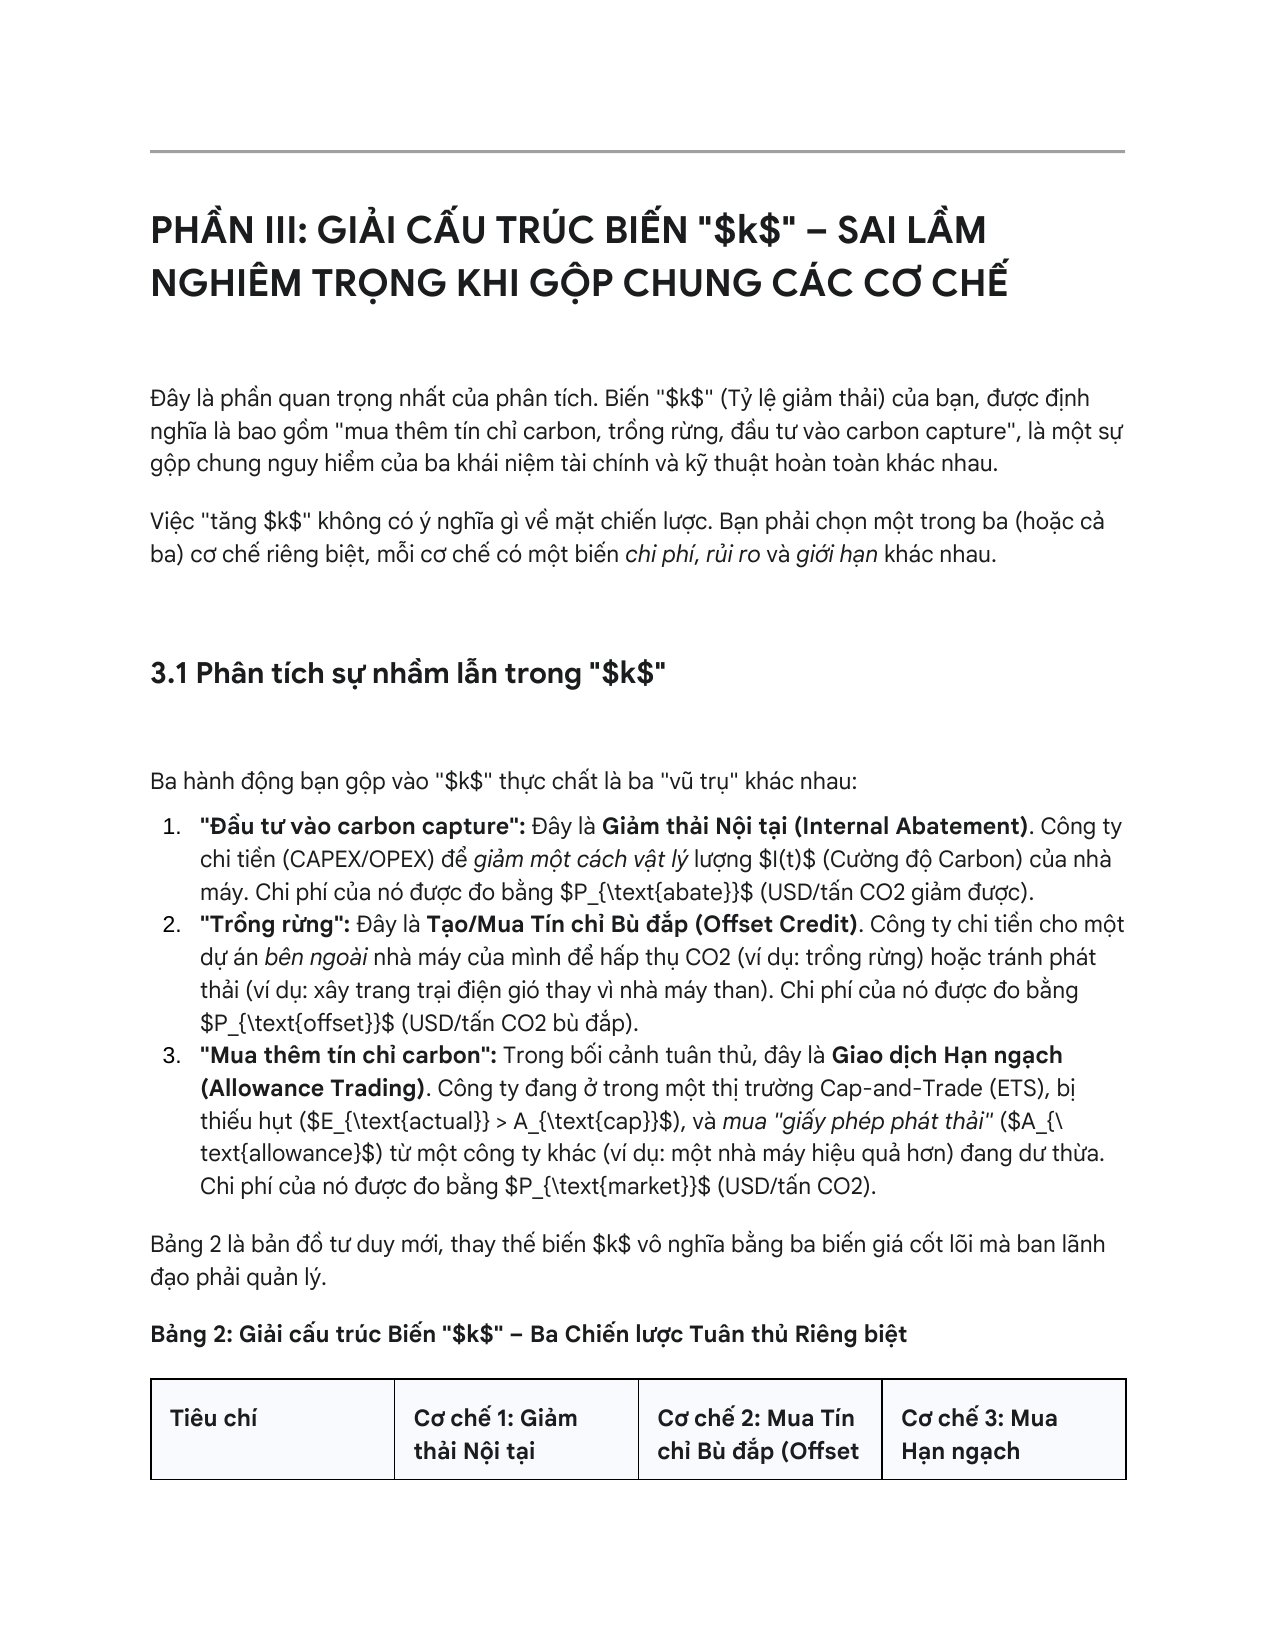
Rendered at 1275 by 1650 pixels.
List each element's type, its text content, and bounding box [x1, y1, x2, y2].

text Bảng 2 là bản đồ tư duy mới, thay thế biến $k$ vô nghĩa bằng ba biến giá cốt lõi mà ban lãnh đạo phải quản lý. [150, 1230, 1125, 1291]
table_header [883, 1380, 1125, 1479]
list "Mua thêm tín chỉ carbon": Trong bối cảnh tuân thủ, đây là Giao dịch Hạn ngạch (Allowance Trading). Công ty đang ở trong một thị trường Cap-and-Trade (ETS), bị thiếu hụt ($E_{\text{actual}} > A_{\text{cap}}$), và mua "giấy phép phát thải" ($A_{\text{allowance}$) từ một công ty khác (ví dụ: một nhà máy hiệu quả hơn) đang dư thừa. Chi phí của nó được đo bằng $P_{\text{market}}$ (USD/tấn CO2). [162, 1041, 1125, 1201]
table_header Tiêu chí [152, 1380, 394, 1479]
subtitle PHẦN III: GIẢI CẤU TRÚC BIẾN "$k$" – SAI LẦM NGHIÊM TRỌNG KHI GỘP CHUNG CÁC CƠ CHẾ [150, 207, 1125, 307]
text Bảng 2: Giải cấu trúc Biến "$k$" – Ba Chiến lược Tuân thủ Riêng biệt [150, 1320, 1125, 1349]
text Đây là phần quan trọng nhất của phân tích. Biến "$k$" (Tỷ lệ giảm thải) của bạn, được định nghĩa là bao gồm "mua thêm tín chỉ carbon, trồng rừng, đầu tư vào carbon capture", là một sự gộp chung nguy hiểm của ba khái niệm tài chính và kỹ thuật hoàn toàn khác nhau. [150, 384, 1125, 478]
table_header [395, 1380, 638, 1479]
text Việc "tăng $k$" không có ý nghĩa gì về mặt chiến lược. Bạn phải chọn một trong ba (hoặc cả ba) cơ chế riêng biệt, mỗi cơ chế có một biến chi phí, rủi ro và giới hạn khác nhau. [150, 507, 1125, 569]
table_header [639, 1380, 881, 1479]
subtitle 3.1 Phân tích sự nhầm lẫn trong "$k$" [150, 655, 1125, 692]
text Ba hành động bạn gộp vào "$k$" thực chất là ba "vũ trụ" khác nhau: [150, 767, 1125, 796]
list "Trồng rừng": Đây là Tạo/Mua Tín chỉ Bù đắp (Offset Credit). Công ty chi tiền cho một dự án bên ngoài nhà máy của mình để hấp thụ CO2 (ví dụ: trồng rừng) hoặc tránh phát thải (ví dụ: xây trang trại điện gió thay vì nhà máy than). Chi phí của nó được đo bằng $P_{\text{offset}}$ (USD/tấn CO2 bù đắp). [162, 911, 1125, 1037]
list "Đầu tư vào carbon capture": Đây là Giảm thải Nội tại (Internal Abatement). Công ty chi tiền (CAPEX/OPEX) để giảm một cách vật lý lượng $I(t)$ (Cường độ Carbon) của nhà máy. Chi phí của nó được đo bằng $P_{\text{abate}}$ (USD/tấn CO2 giảm được). [162, 812, 1125, 907]
